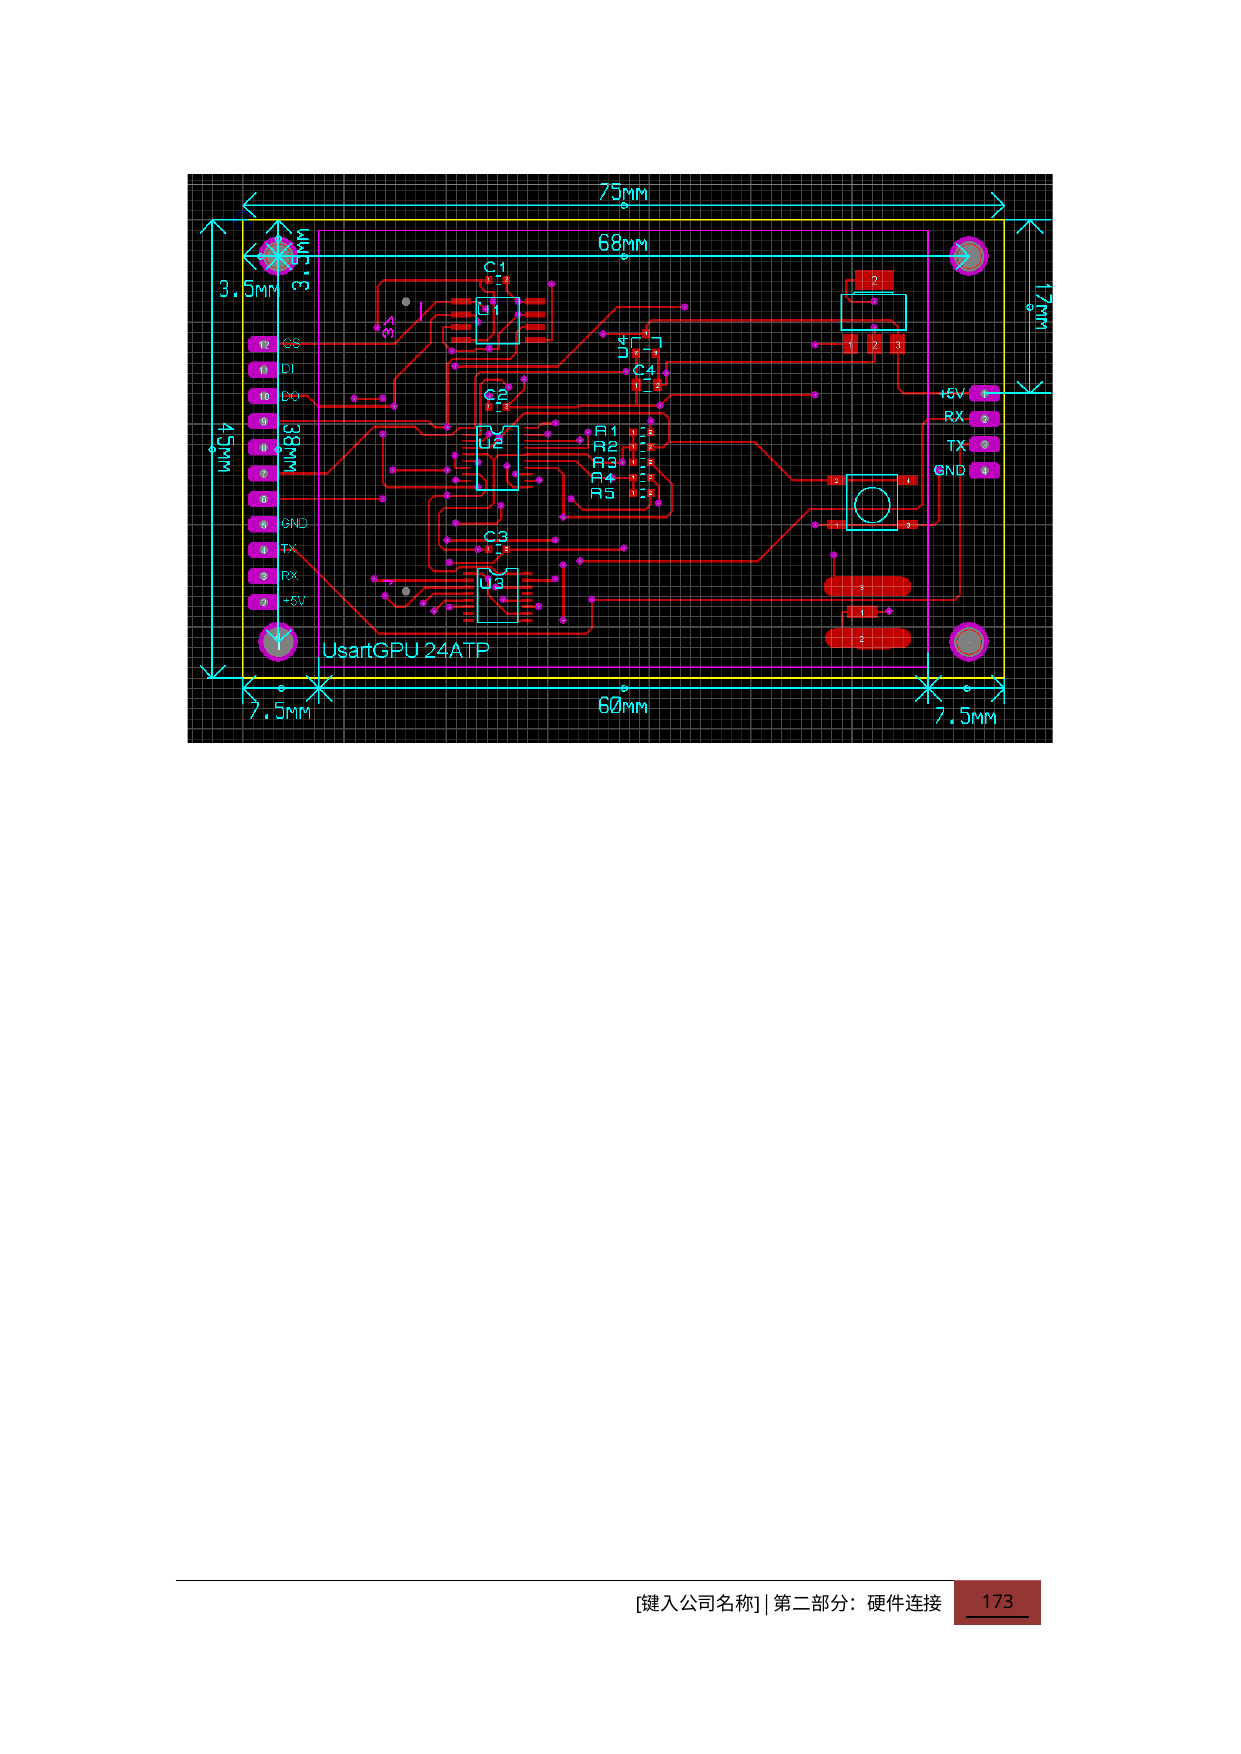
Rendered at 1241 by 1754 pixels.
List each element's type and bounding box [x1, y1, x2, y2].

picture [187, 174, 1053, 743]
